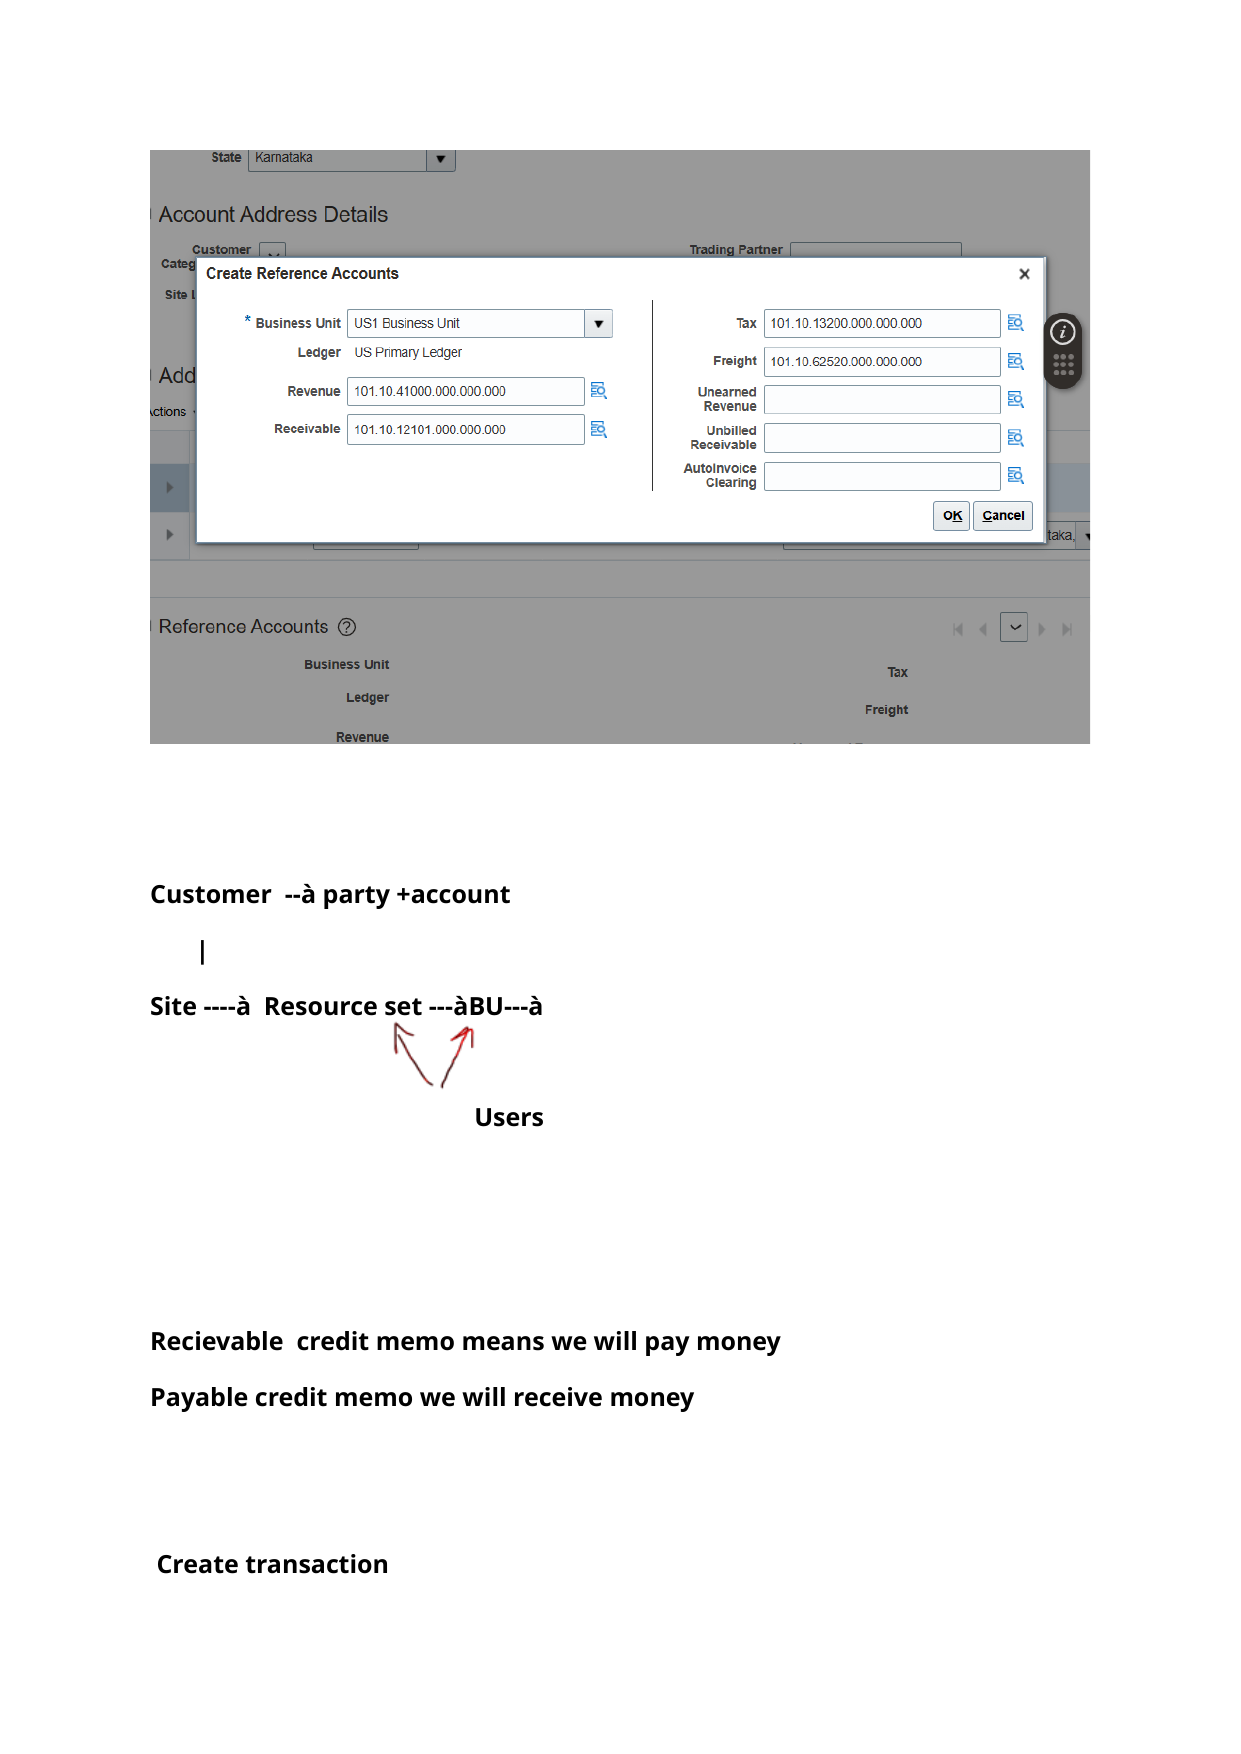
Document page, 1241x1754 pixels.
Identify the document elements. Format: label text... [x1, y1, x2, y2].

text Customer --à party +account [150, 877, 1090, 911]
picture [150, 150, 1091, 744]
text Users [150, 1100, 1090, 1134]
text Recievable credit memo means we will pay money [150, 1323, 1090, 1357]
picture [390, 1018, 477, 1092]
text Create transaction [150, 1547, 1090, 1581]
text | [150, 932, 1090, 967]
text Site ----à Resource set ---àBU---à [150, 988, 1090, 1022]
text Payable credit memo we will receive money [150, 1379, 1090, 1413]
